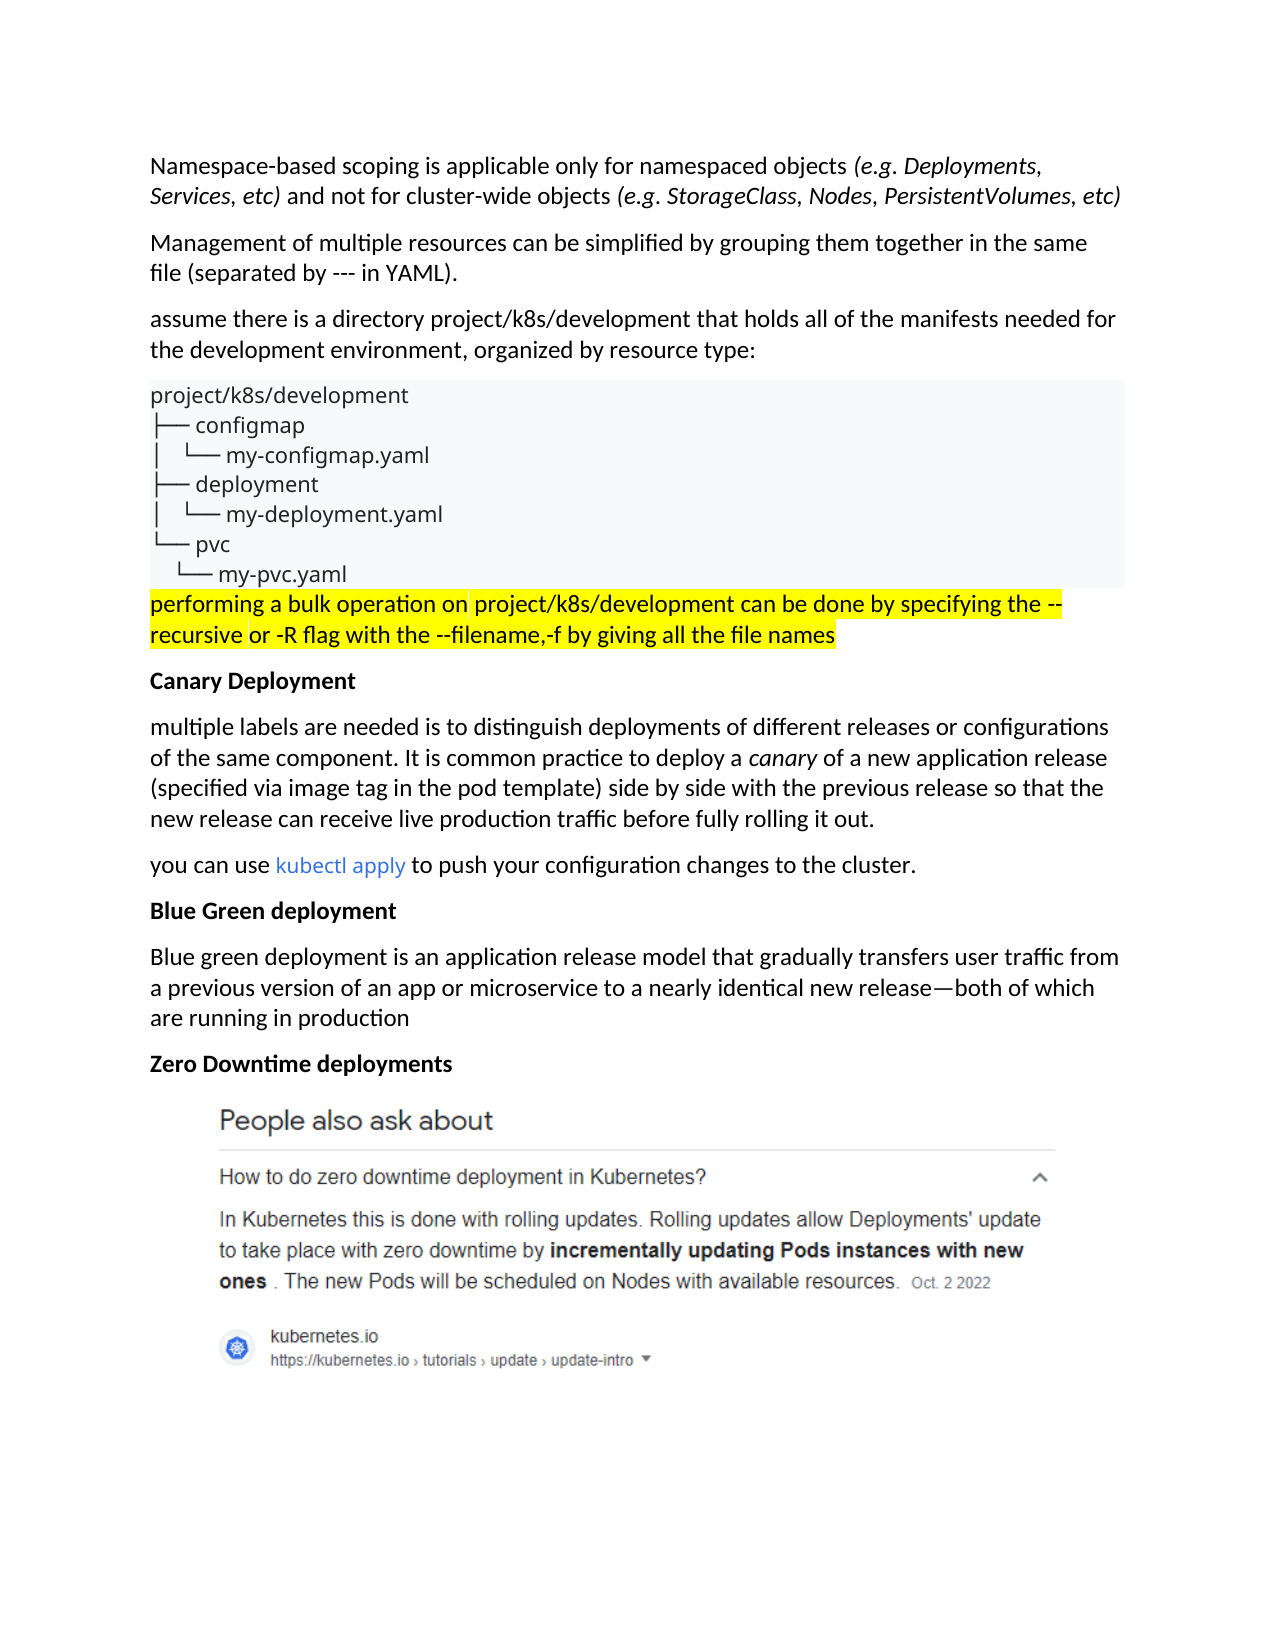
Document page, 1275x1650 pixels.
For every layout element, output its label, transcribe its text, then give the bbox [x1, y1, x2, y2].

text Blue Green deployment [150, 895, 1125, 926]
text assume there is a directory project/k8s/development that holds all of the manifests needed for the development environment, organized by resource type: [150, 303, 1125, 364]
text ├── deployment [150, 469, 1125, 499]
text └── pvc [150, 529, 1125, 559]
text ├── configmap [150, 410, 1125, 439]
text multiple labels are needed is to distinguish deployments of different releases or configurations of the same component. It is common practice to deploy a canary of a new application release (specified via image tag in the pod template) side by side with the previous release so that the new release can receive live production traffic before fully rolling it out. [150, 711, 1125, 833]
text Zero Downtime deployments [150, 1048, 1125, 1079]
text └── my-pvc.yaml [150, 559, 1125, 588]
text Management of multiple resources can be simplified by grouping them together in the same file (separated by --- in YAML). [150, 227, 1125, 288]
text performing a bulk operation on project/k8s/development can be done by specifying the --recursive or -R flag with the --filename,-f by giving all the file names [150, 588, 1125, 649]
text you can use kubectl apply to push your configuration changes to the cluster. [150, 849, 1125, 879]
text Namespace-based scoping is applicable only for namespaced objects (e.g. Deployments, Services, etc) and not for cluster-wide objects (e.g. StorageClass, Nodes, PersistentVolumes, etc) [150, 150, 1125, 211]
text │ └── my-configmap.yaml [150, 439, 1125, 469]
text Blue green deployment is an application release model that gradually transfers user traffic from a previous version of an app or microservice to a nearly identical new release—both of which are running in production [150, 941, 1125, 1033]
text │ └── my-deployment.yaml [150, 499, 1125, 529]
text Canary Deployment [150, 665, 1125, 696]
picture [150, 1094, 1125, 1380]
text project/k8s/development [150, 380, 1125, 410]
